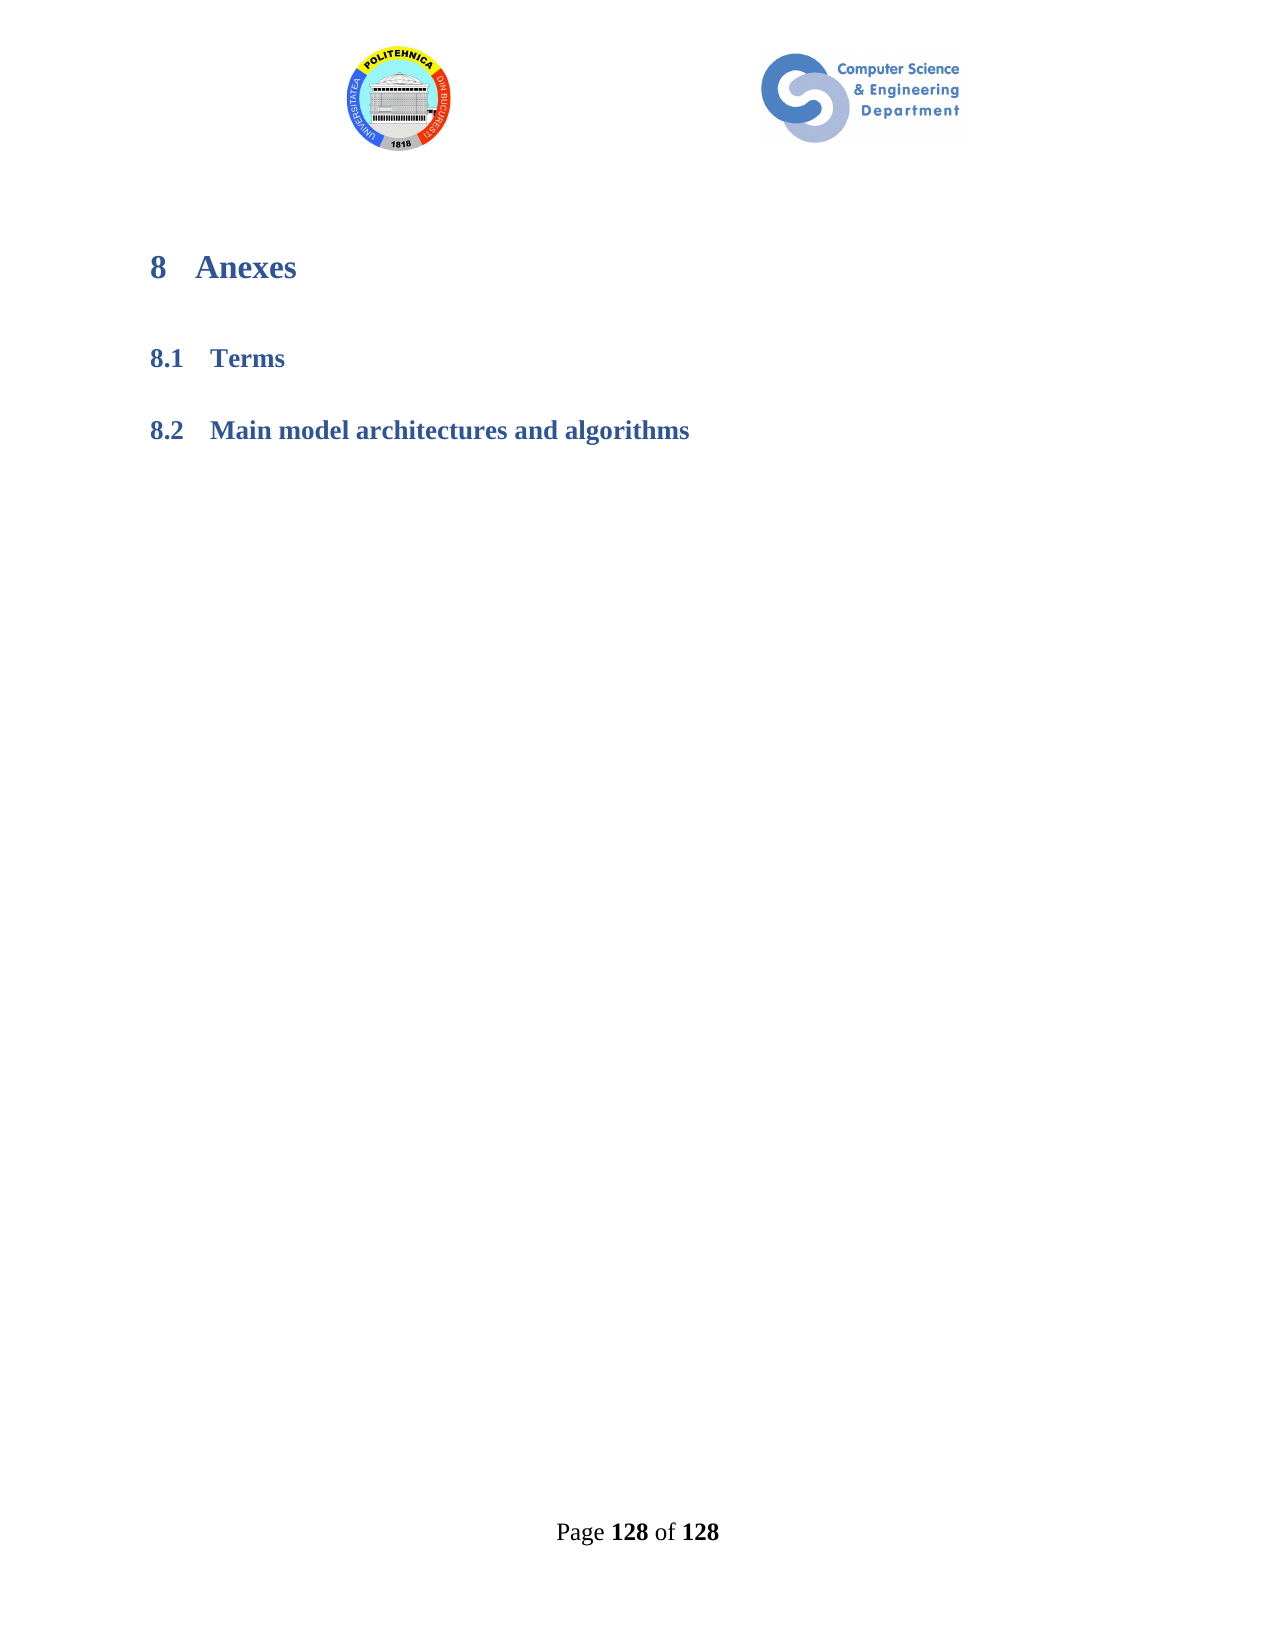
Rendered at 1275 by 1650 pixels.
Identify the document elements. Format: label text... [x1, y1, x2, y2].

subtitle Main model architectures and algorithms [150, 414, 1125, 445]
subtitle Terms [150, 342, 1125, 373]
picture [346, 46, 451, 151]
picture [760, 53, 963, 144]
subtitle Anexes [150, 247, 1125, 285]
